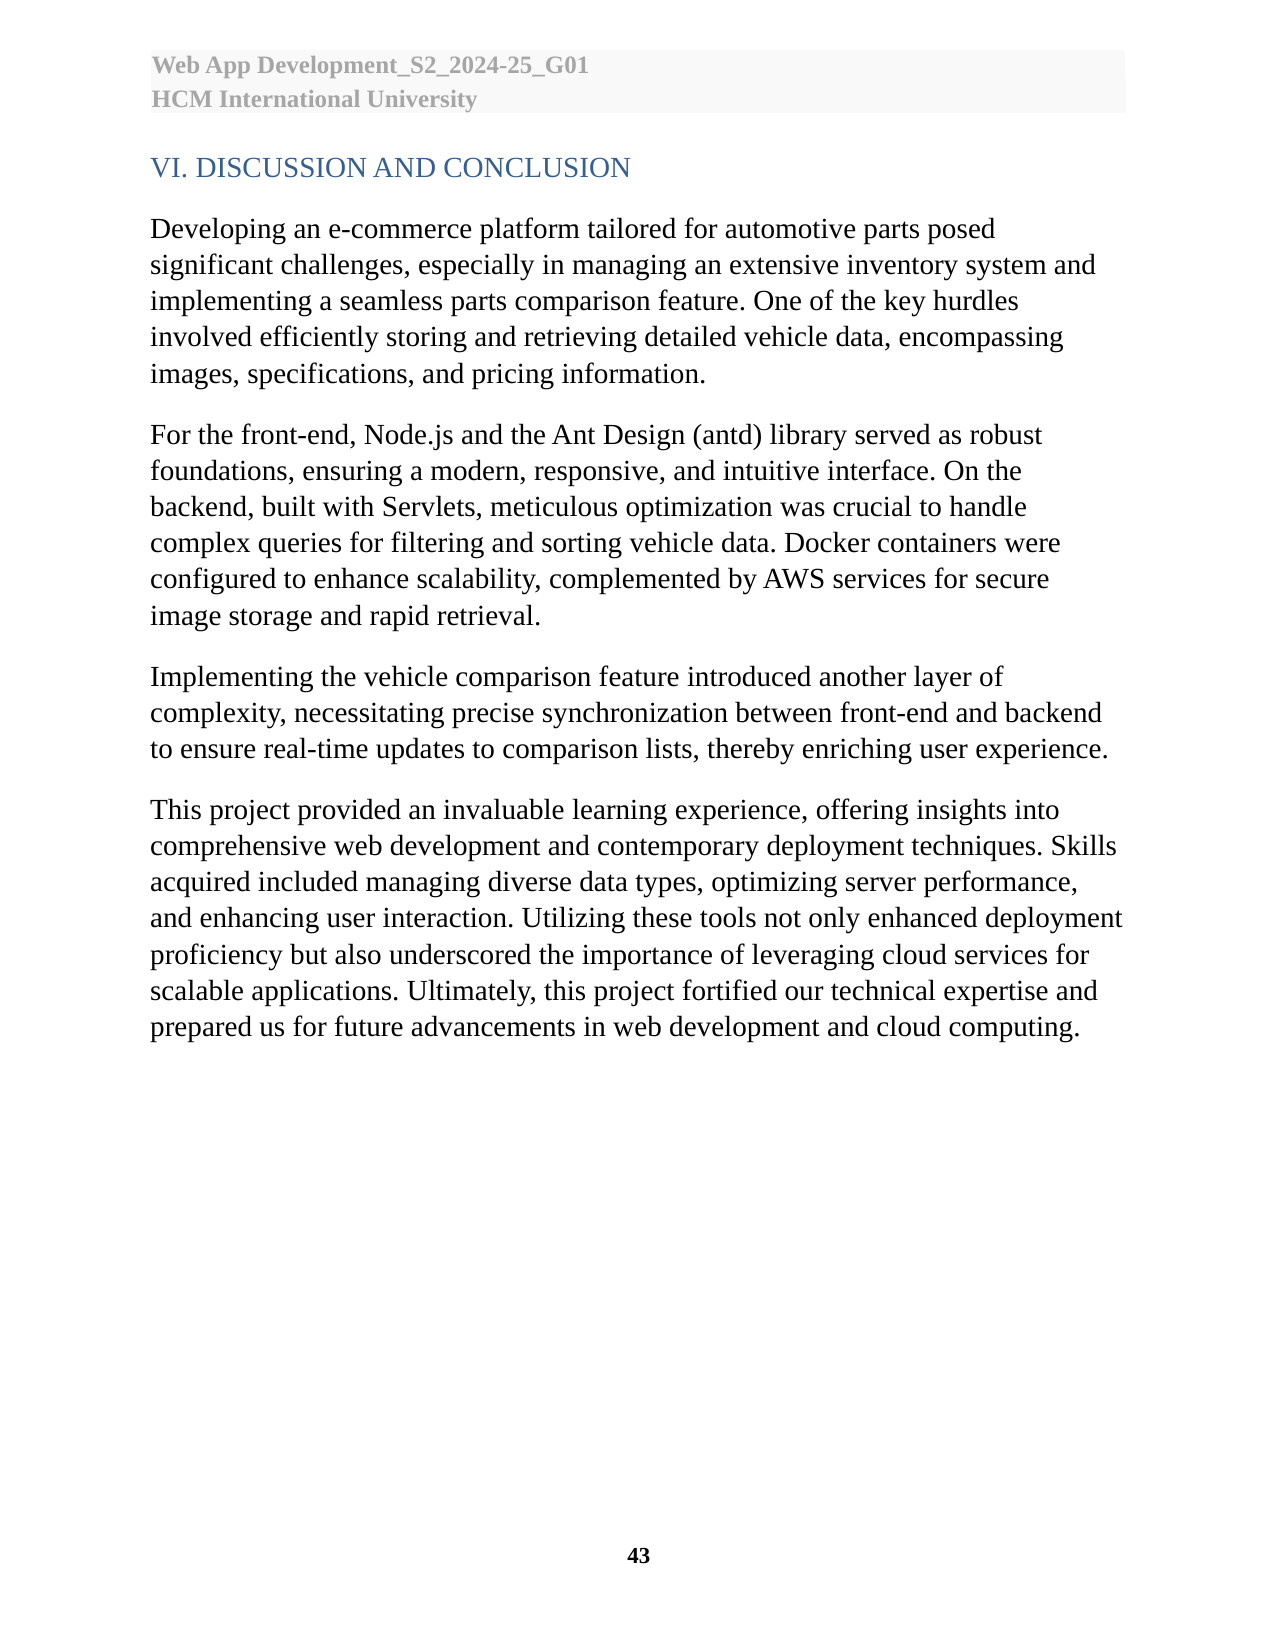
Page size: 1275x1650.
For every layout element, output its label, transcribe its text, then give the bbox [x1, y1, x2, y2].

text Developing an e-commerce platform tailored for automotive parts posed significant challenges, especially in managing an extensive inventory system and implementing a seamless parts comparison feature. One of the key hurdles involved efficiently storing and retrieving detailed vehicle data, encompassing images, specifications, and pricing information. [150, 211, 1125, 389]
text For the front-end, Node.js and the Ant Design (antd) library served as robust foundations, ensuring a modern, responsive, and intuitive interface. On the backend, built with Servlets, meticulous optimization was crucial to handle complex queries for filtering and sorting vehicle data. Docker containers were configured to enhance scalability, complemented by AWS services for secure image storage and rapid retrieval. [150, 417, 1125, 631]
text Implementing the vehicle comparison feature introduced another layer of complexity, necessitating precise synchronization between front-end and backend to ensure real-time updates to comparison lists, thereby enriching user experience. [150, 659, 1125, 764]
text This project provided an invaluable learning experience, offering insights into comprehensive web development and contemporary deployment techniques. Skills acquired included managing diverse data types, optimizing server performance, and enhancing user interaction. Utilizing these tools not only enhanced deployment proficiency but also underscored the importance of leveraging cloud services for scalable applications. Ultimately, this project fortified our technical expertise and prepared us for future advancements in web development and cloud computing. [150, 792, 1125, 1043]
subtitle VI. DISCUSSION AND CONCLUSION [150, 150, 1125, 183]
